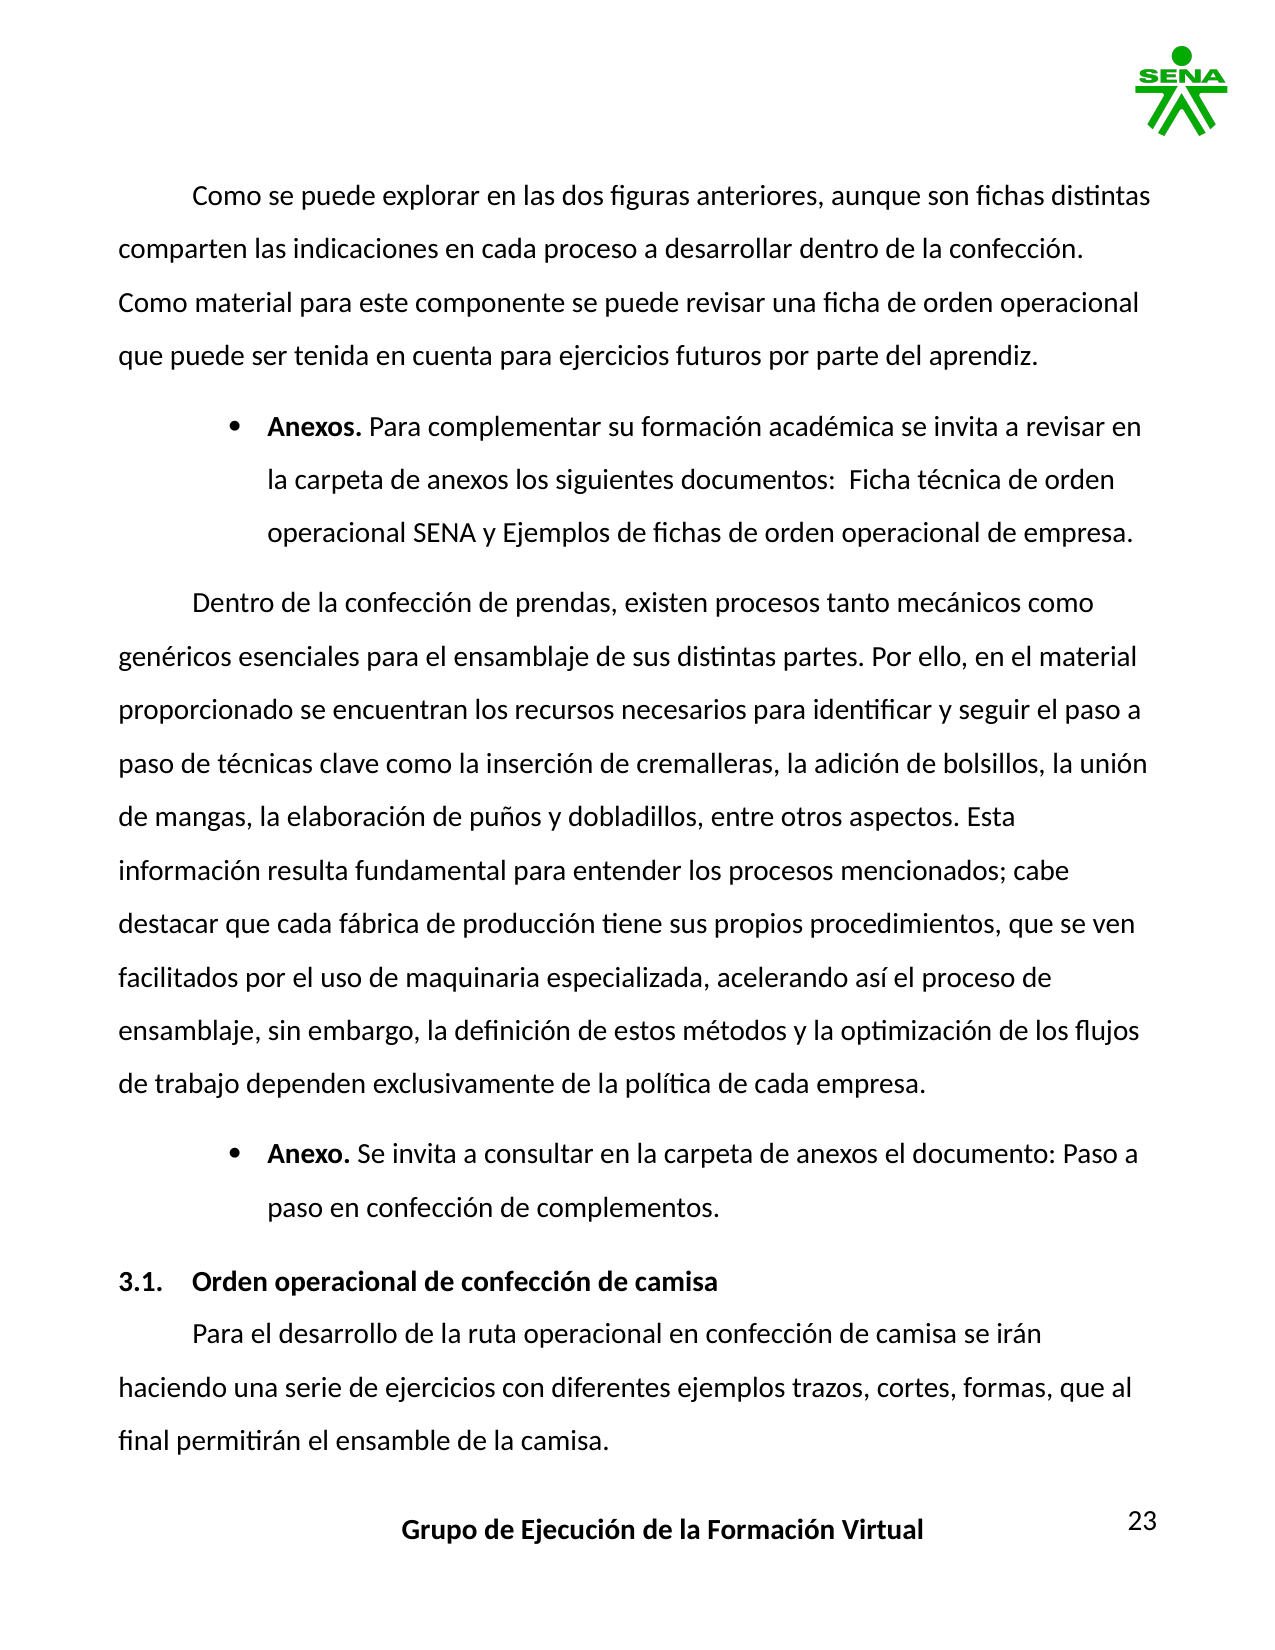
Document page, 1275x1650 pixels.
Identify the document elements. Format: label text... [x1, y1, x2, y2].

picture [1135, 46, 1228, 136]
text Para el desarrollo de la ruta operacional en confección de camisa se irán haciendo una serie de ejercicios con diferentes ejemplos trazos, cortes, formas, que al final permitirán el ensamble de la camisa. [118, 1316, 1157, 1458]
list Anexos. Para complementar su formación académica se invita a revisar en la carpeta de anexos los siguientes documentos: Ficha técnica de orden operacional SENA y Ejemplos de fichas de orden operacional de empresa. [229, 408, 1157, 550]
subtitle Orden operacional de confección de camisa [118, 1263, 1157, 1299]
text Como se puede explorar en las dos figuras anteriores, aunque son fichas distintas comparten las indicaciones en cada proceso a desarrollar dentro de la confección. Como material para este componente se puede revisar una ficha de orden operacional que puede ser tenida en cuenta para ejercicios futuros por parte del aprendiz. [118, 177, 1157, 373]
text Dentro de la confección de prendas, existen procesos tanto mecánicos como genéricos esenciales para el ensamblaje de sus distintas partes. Por ello, en el material proporcionado se encuentran los recursos necesarios para identificar y seguir el paso a paso de técnicas clave como la inserción de cremalleras, la adición de bolsillos, la unión de mangas, la elaboración de puños y dobladillos, entre otros aspectos. Esta información resulta fundamental para entender los procesos mencionados; cabe destacar que cada fábrica de producción tiene sus propios procedimientos, que se ven facilitados por el uso de maquinaria especializada, acelerando así el proceso de ensamblaje, sin embargo, la definición de estos métodos y la optimización de los flujos de trabajo dependen exclusivamente de la política de cada empresa. [118, 584, 1157, 1101]
list Anexo. Se invita a consultar en la carpeta de anexos el documento: Paso a paso en confección de complementos. [229, 1136, 1157, 1225]
